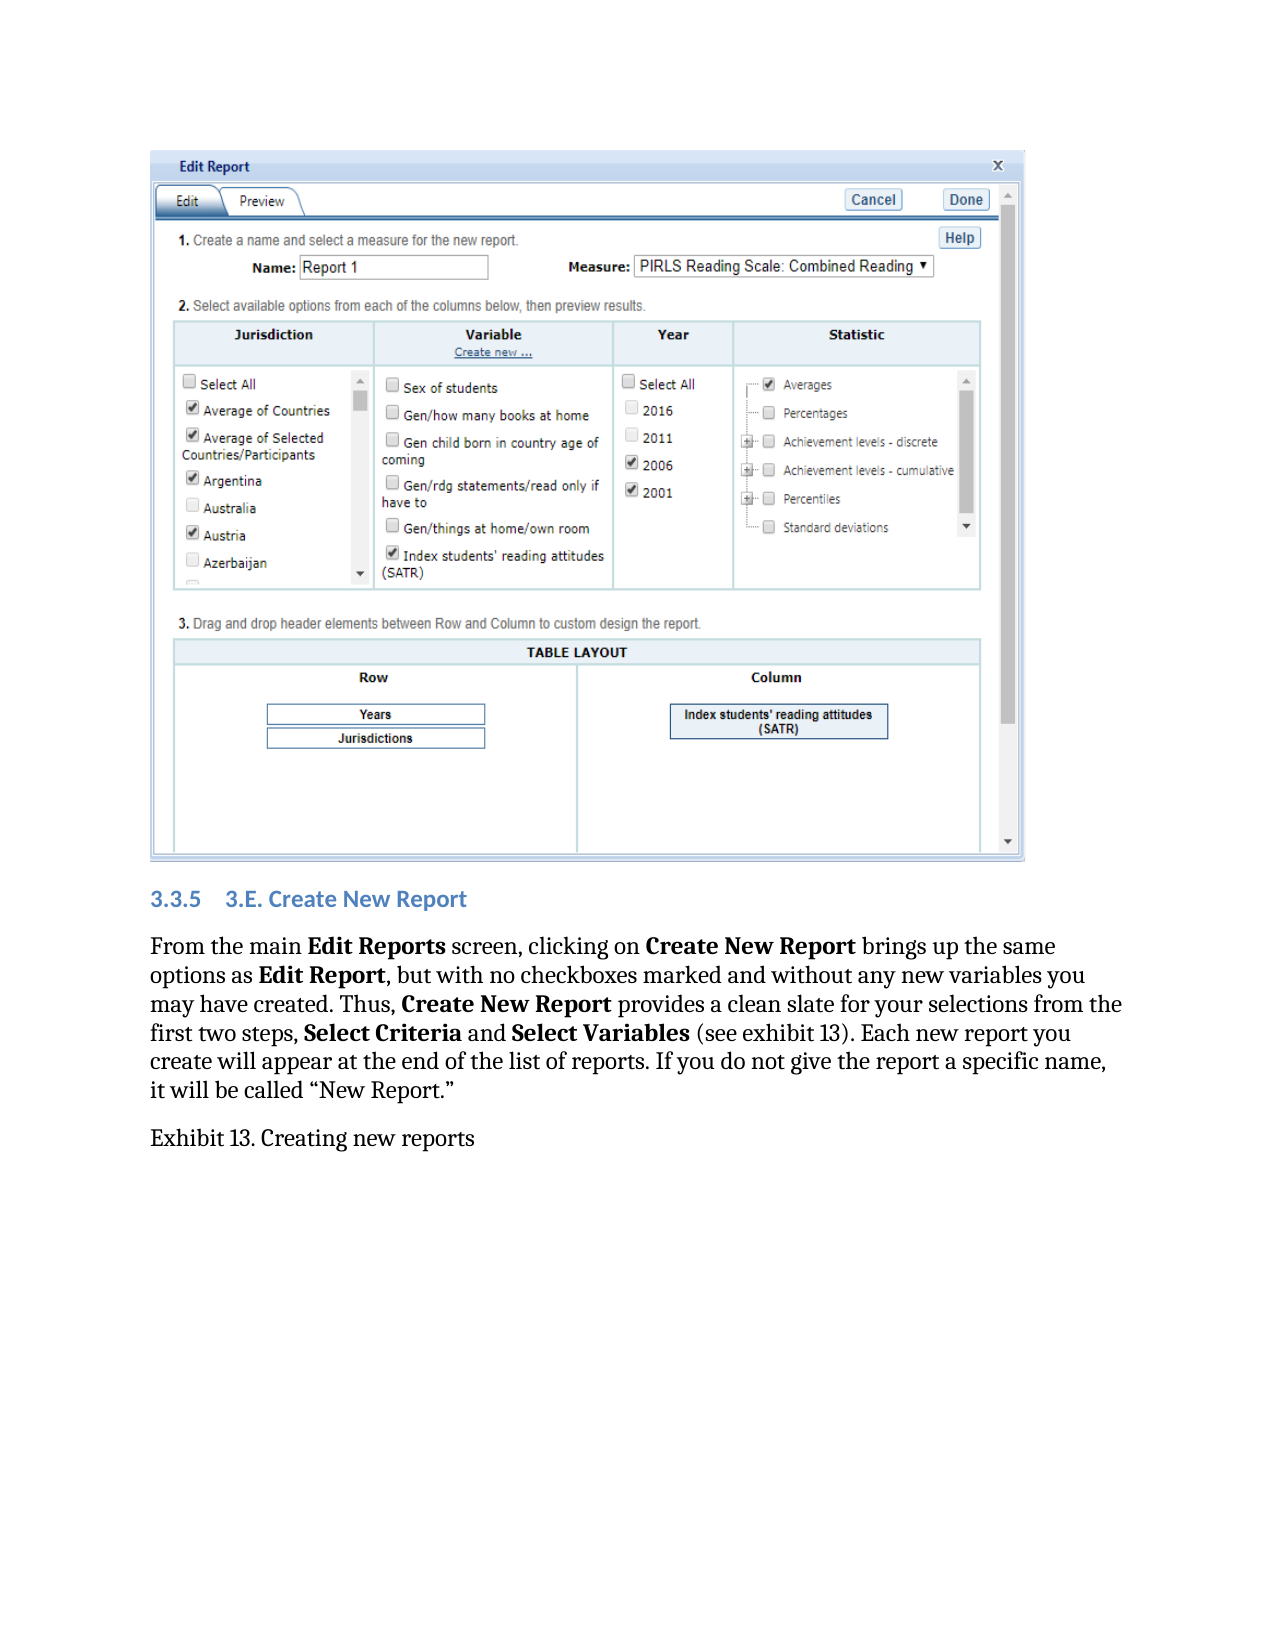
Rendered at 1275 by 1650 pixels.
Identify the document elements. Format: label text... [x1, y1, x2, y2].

picture [150, 150, 1025, 862]
subtitle 3.3.5 3.E. Create New Report [150, 883, 1125, 913]
text From the main Edit Reports screen, clicking on Create New Report brings up the same options as Edit Report, but with no checkboxes marked and without any new variables you may have created. Thus, Create New Report provides a clean slate for your selections from the first two steps, Select Criteria and Select Variables (see exhibit 13). Each new report you create will appear at the end of the list of reports. If you do not give the report a specific name, it will be called “New Report.” [150, 932, 1125, 1105]
text Exhibit 13. Creating new reports [150, 1123, 1125, 1152]
